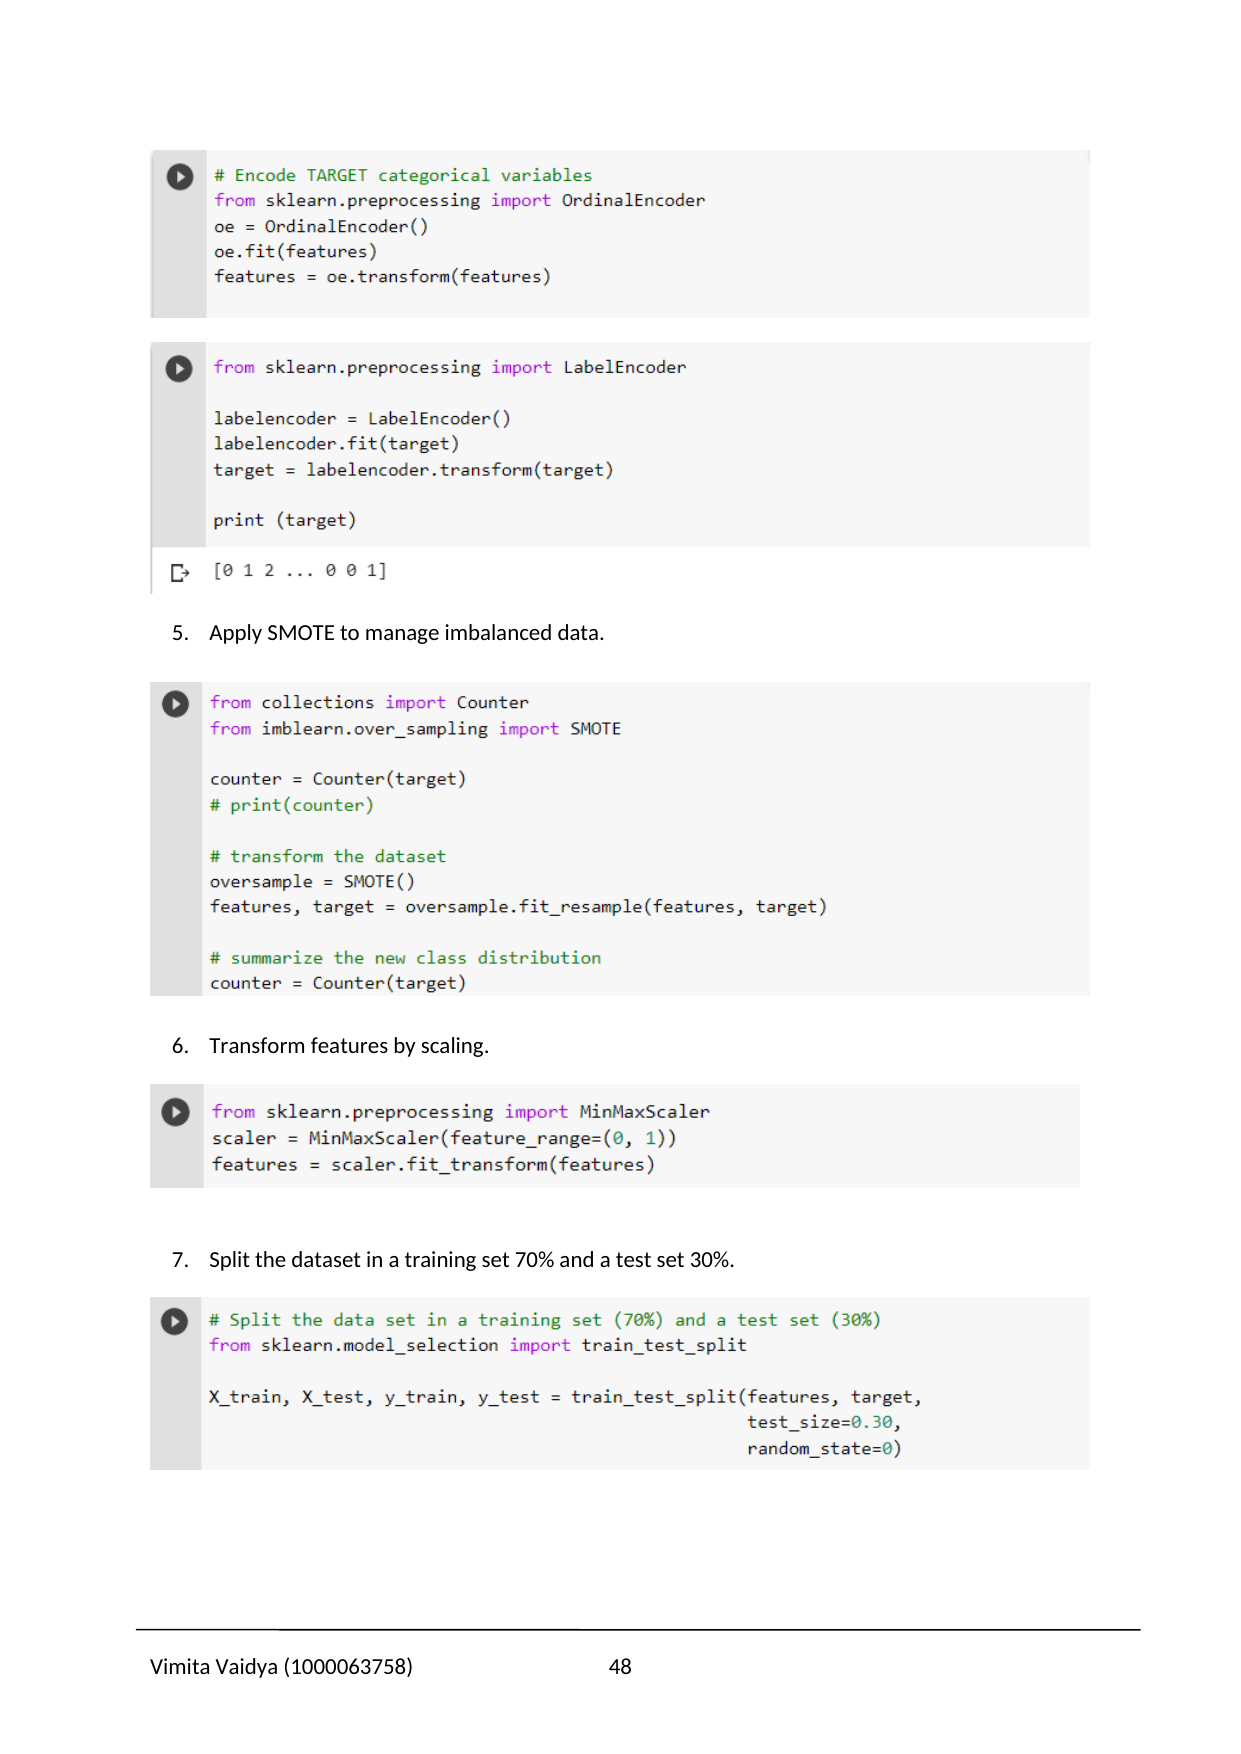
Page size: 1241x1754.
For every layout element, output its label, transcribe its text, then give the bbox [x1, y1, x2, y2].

picture [150, 1084, 1080, 1188]
picture [150, 342, 1091, 594]
list Transform features by scaling. [172, 1032, 1090, 1059]
list Split the dataset in a training set 70% and a test set 30%. [172, 1245, 1090, 1273]
picture [150, 682, 1091, 996]
list Apply SMOTE to manage imbalanced data. [172, 618, 1090, 646]
picture [150, 150, 1091, 318]
picture [150, 1297, 1091, 1470]
